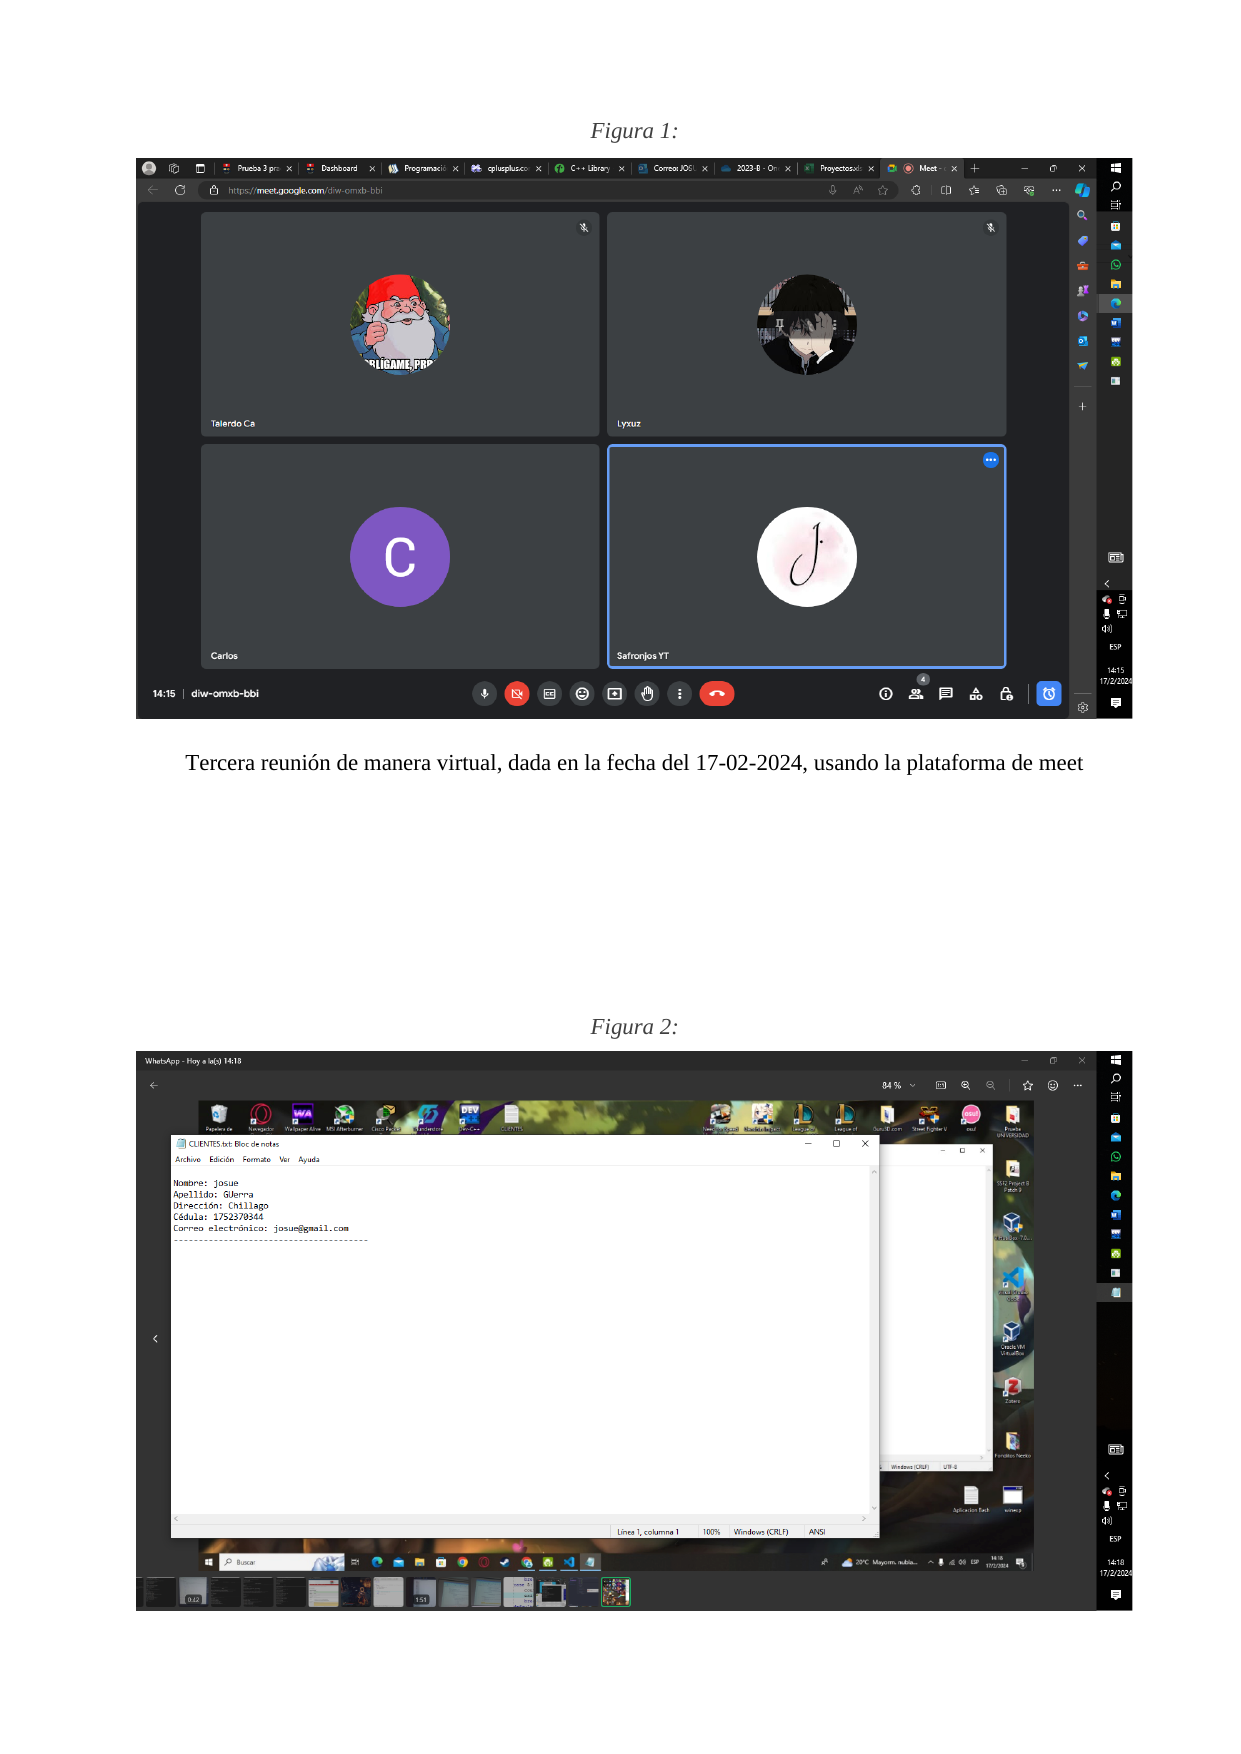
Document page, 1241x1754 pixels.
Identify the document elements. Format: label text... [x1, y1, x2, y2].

text Figura 1: [135, 117, 1134, 143]
text Figura 2: [135, 1013, 1134, 1039]
picture [136, 158, 1132, 718]
text Tercera reunión de manera virtual, dada en la fecha del 17-02-2024, usando la plataforma de meet [135, 749, 1134, 776]
picture [136, 1051, 1132, 1610]
